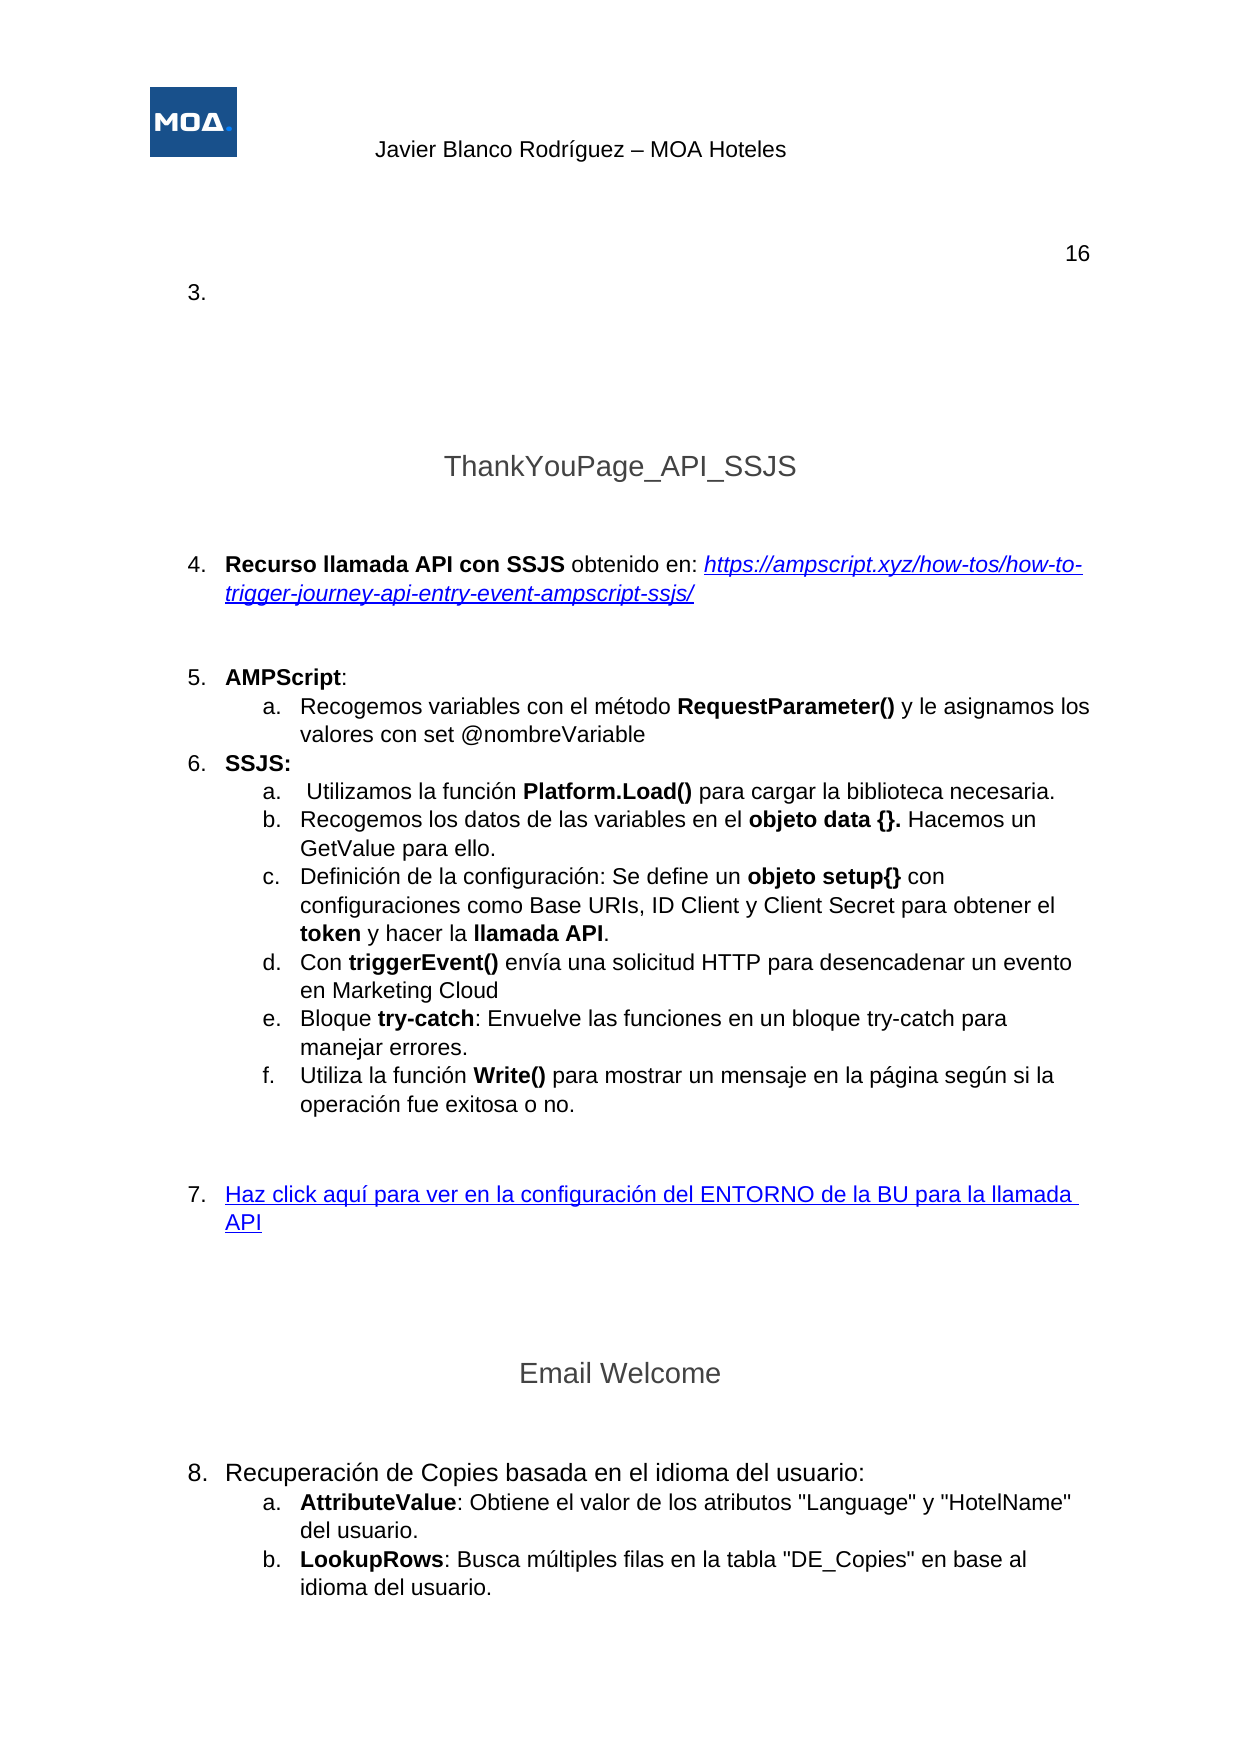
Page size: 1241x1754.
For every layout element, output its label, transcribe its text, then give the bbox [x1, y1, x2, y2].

list AMPScript: [187, 664, 1090, 691]
subtitle Email Welcome [150, 1356, 1090, 1389]
list Bloque try-catch: Envuelve las funciones en un bloque try-catch para manejar errores. [262, 1005, 1090, 1060]
list Definición de la configuración: Se define un objeto setup{} con configuraciones como Base URIs, ID Client y Client Secret para obtener el token y hacer la llamada API. [262, 863, 1090, 946]
list SSJS: [187, 749, 1090, 776]
list Recuperación de Copies basada en el idioma del usuario: [187, 1458, 1090, 1487]
list Recogemos variables con el método RequestParameter() y le asignamos los valores con set @nombreVariable [262, 693, 1090, 747]
subtitle ThankYouPage_API_SSJS [150, 449, 1090, 482]
list Utiliza la función Write() para mostrar un mensaje en la página según si la operación fue exitosa o no. [262, 1062, 1090, 1117]
list Haz click aquí para ver en la configuración del ENTORNO de la BU para la llamada API [187, 1181, 1090, 1236]
list Recogemos los datos de las variables en el objeto data {}. Hacemos un GetValue para ello. [262, 806, 1090, 861]
list Recurso llamada API con SSJS obtenido en: https://ampscript.xyz/how-tos/how-to-trigger-journey-api-entry-event-ampscript-ssjs/ [187, 551, 1090, 606]
list LookupRows: Busca múltiples filas en la tabla "DE_Copies" en base al idioma del usuario. [262, 1546, 1090, 1601]
list Con triggerEvent() envía una solicitud HTTP para desencadenar un evento en Marketing Cloud [262, 948, 1090, 1003]
list AttributeValue: Obtiene el valor de los atributos "Language" y "HotelName" del usuario. [262, 1489, 1090, 1544]
picture [150, 87, 237, 157]
list Utilizamos la función Platform.Load() para cargar la biblioteca necesaria. [262, 778, 1090, 804]
